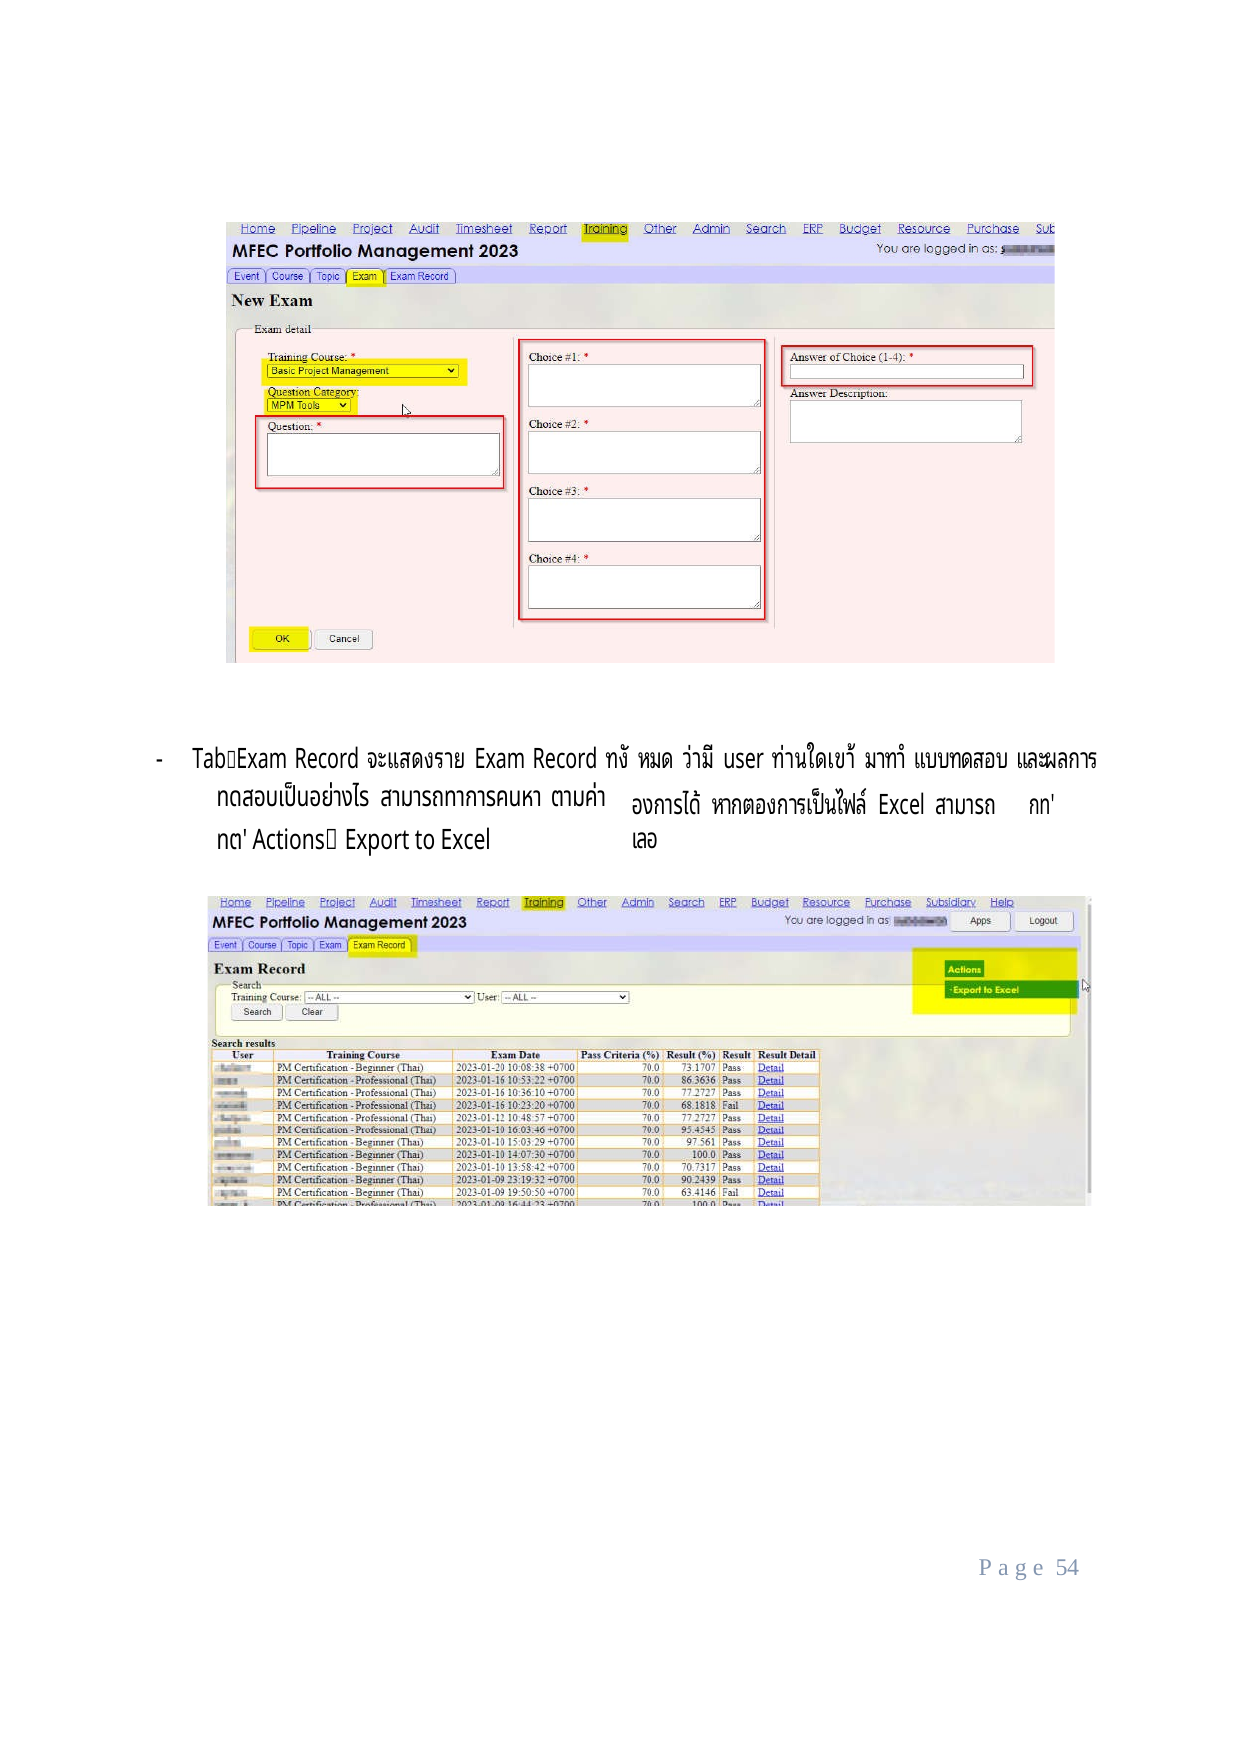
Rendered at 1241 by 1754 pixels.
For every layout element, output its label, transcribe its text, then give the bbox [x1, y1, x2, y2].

text ทดสอบเป็นอย่างไร สามารถทาการคนหา ตามค่าทต' Actions Export to Excel [216, 781, 620, 857]
picture [226, 222, 1055, 663]
text กท' [1029, 784, 1232, 822]
text องการได้ หากตองการเป็นไฟล์ Excel สามารถ เลอ [631, 784, 1018, 855]
picture [207, 896, 1092, 1206]
text - TabExam Record จะแสดงราย Exam Record ทงั หมด ว่ามี user ท่านใดเขา้ มาทาํ แบบทดสอบ และผลการ [21, 739, 1232, 777]
